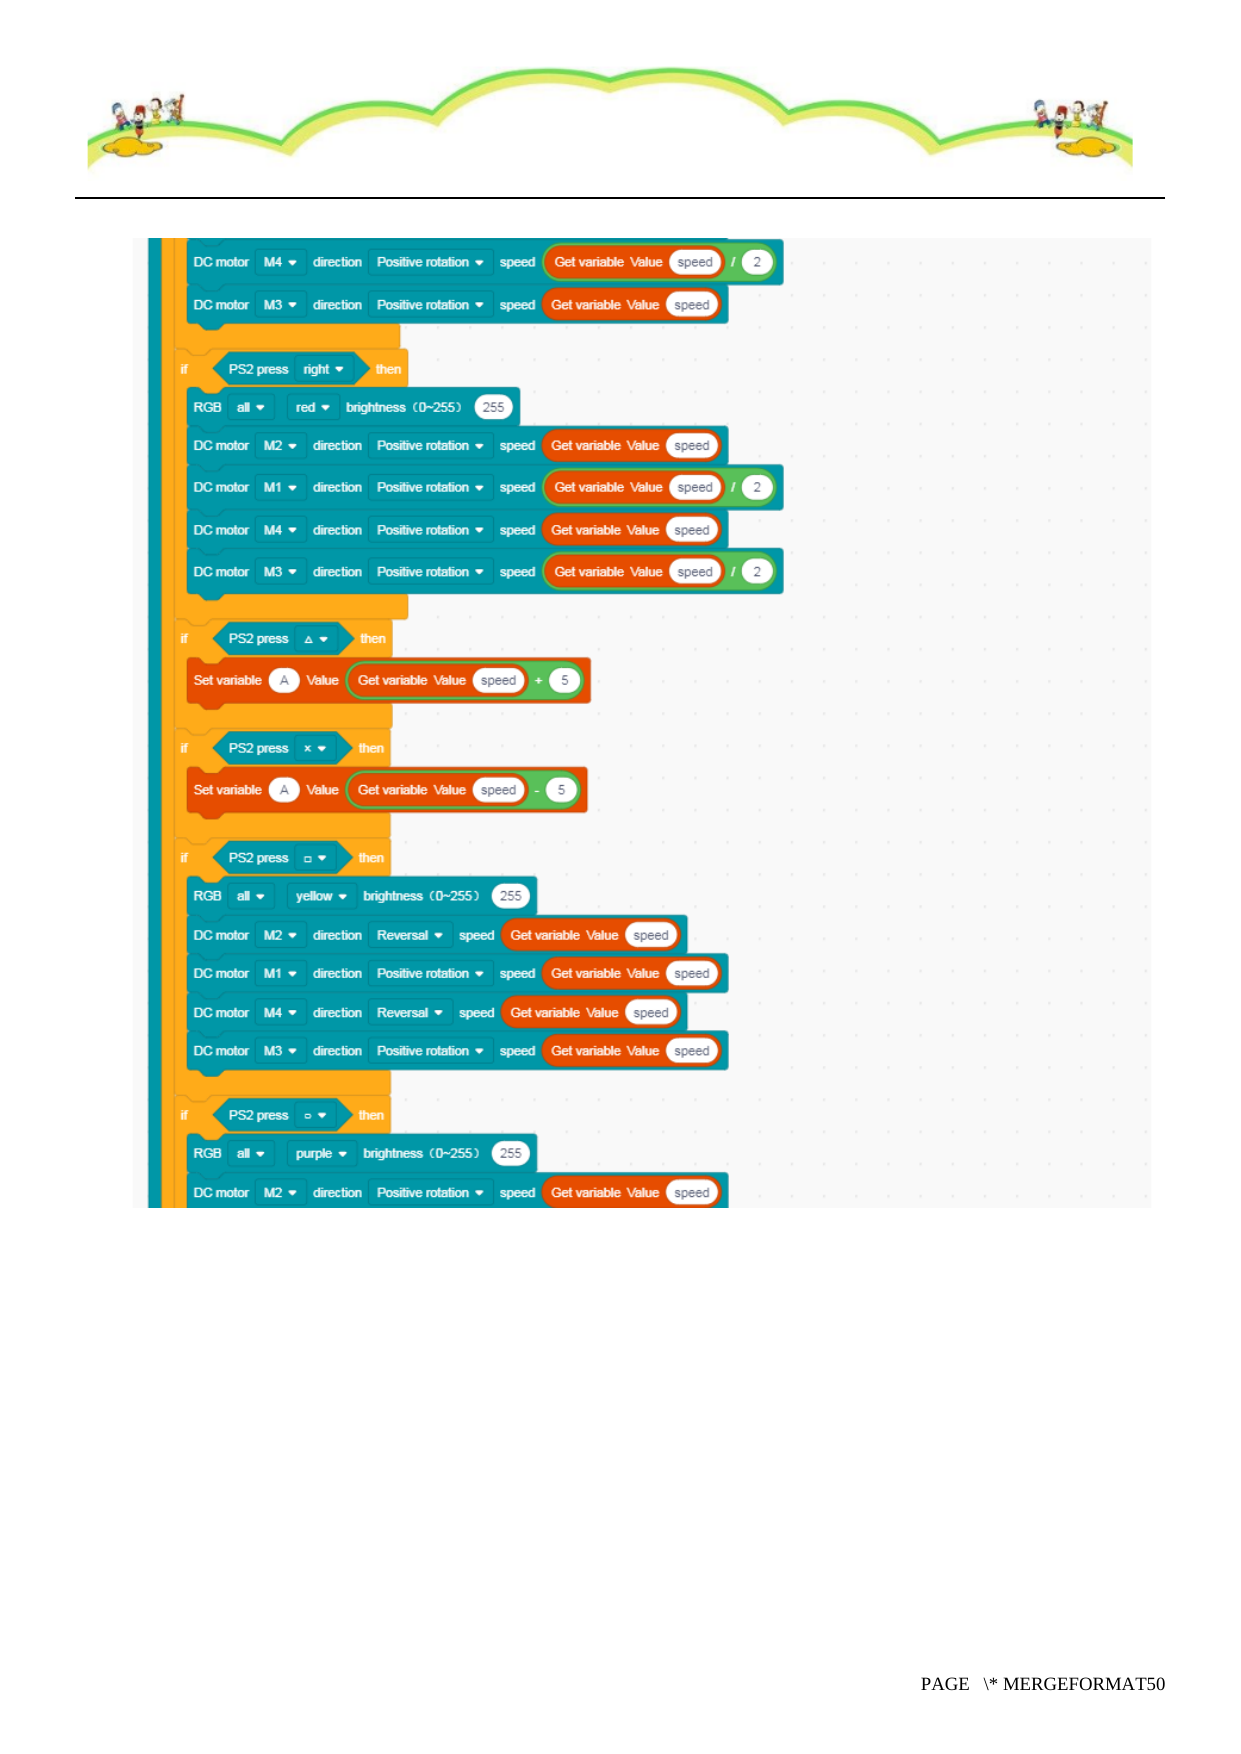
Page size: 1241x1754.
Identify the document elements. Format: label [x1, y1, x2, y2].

picture [87, 58, 1134, 181]
picture [132, 238, 1152, 1208]
